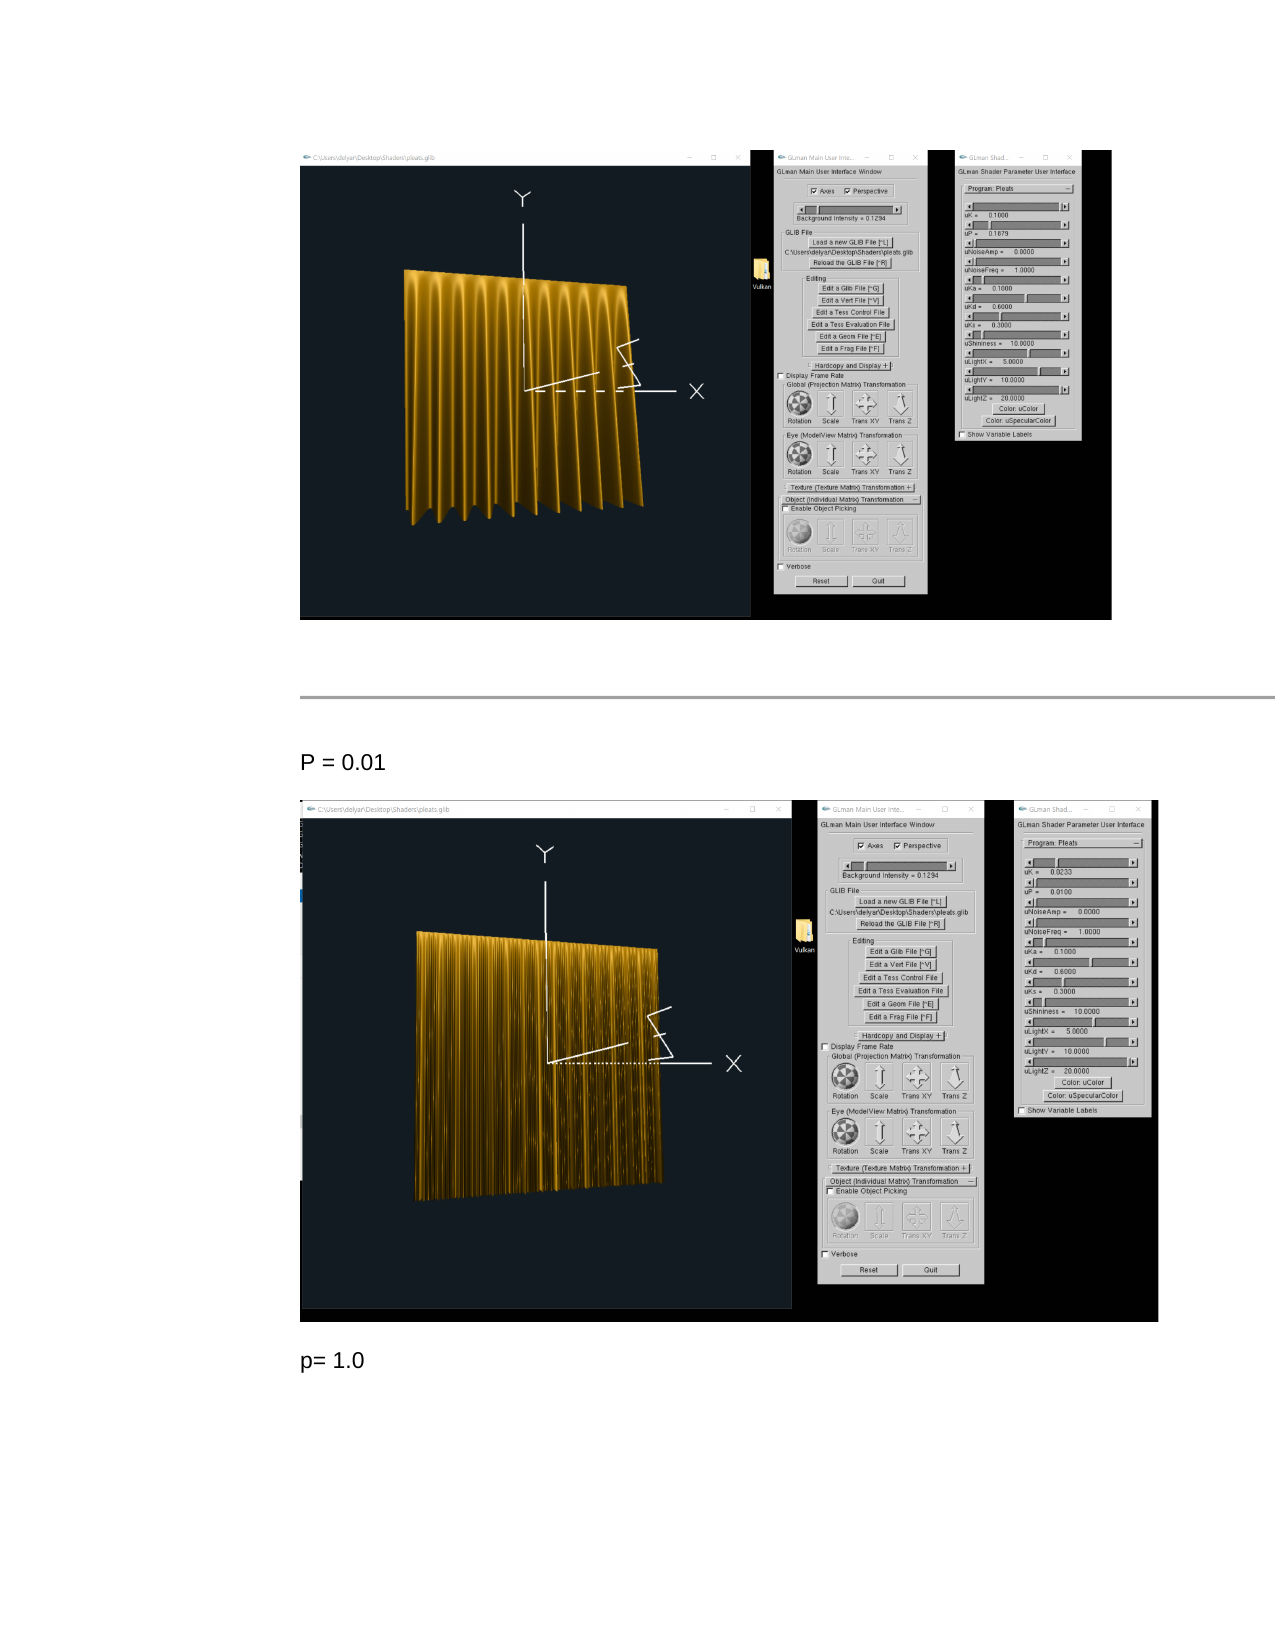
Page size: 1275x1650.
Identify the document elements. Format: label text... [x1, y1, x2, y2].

text p= 1.0 [300, 1347, 1125, 1373]
picture [300, 150, 1112, 620]
picture [300, 800, 1159, 1322]
text P = 0.01 [300, 749, 1125, 776]
